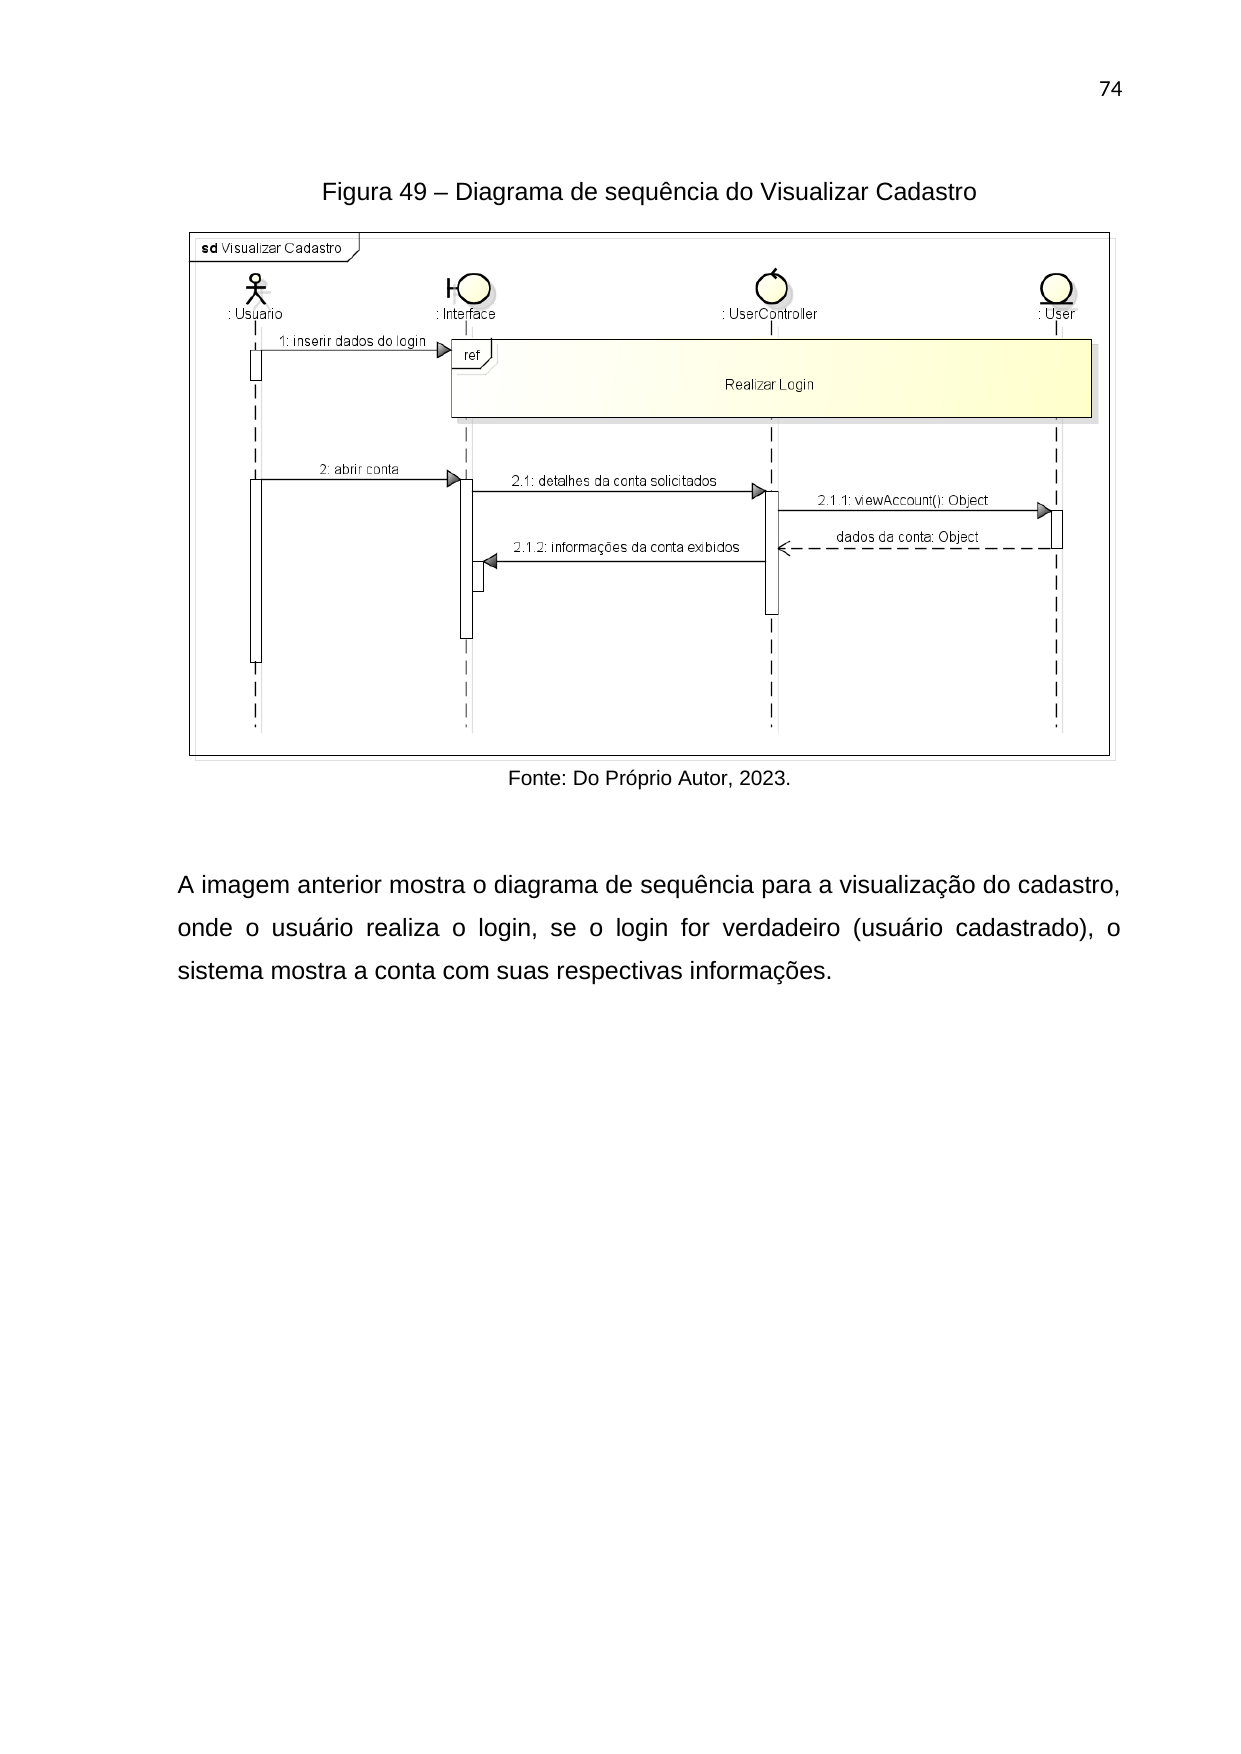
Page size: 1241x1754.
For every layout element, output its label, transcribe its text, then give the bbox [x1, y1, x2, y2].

picture [177, 220, 1121, 766]
text A imagem anterior mostra o diagrama de sequência para a visualização do cadastro, onde o usuário realiza o login, se o login for verdadeiro (usuário cadastrado), o sistema mostra a conta com suas respectivas informações. [177, 870, 1122, 985]
text Fonte: Do Próprio Autor, 2023. [177, 766, 1122, 790]
text Figura 49 – Diagrama de sequência do Visualizar Cadastro [177, 177, 1122, 206]
